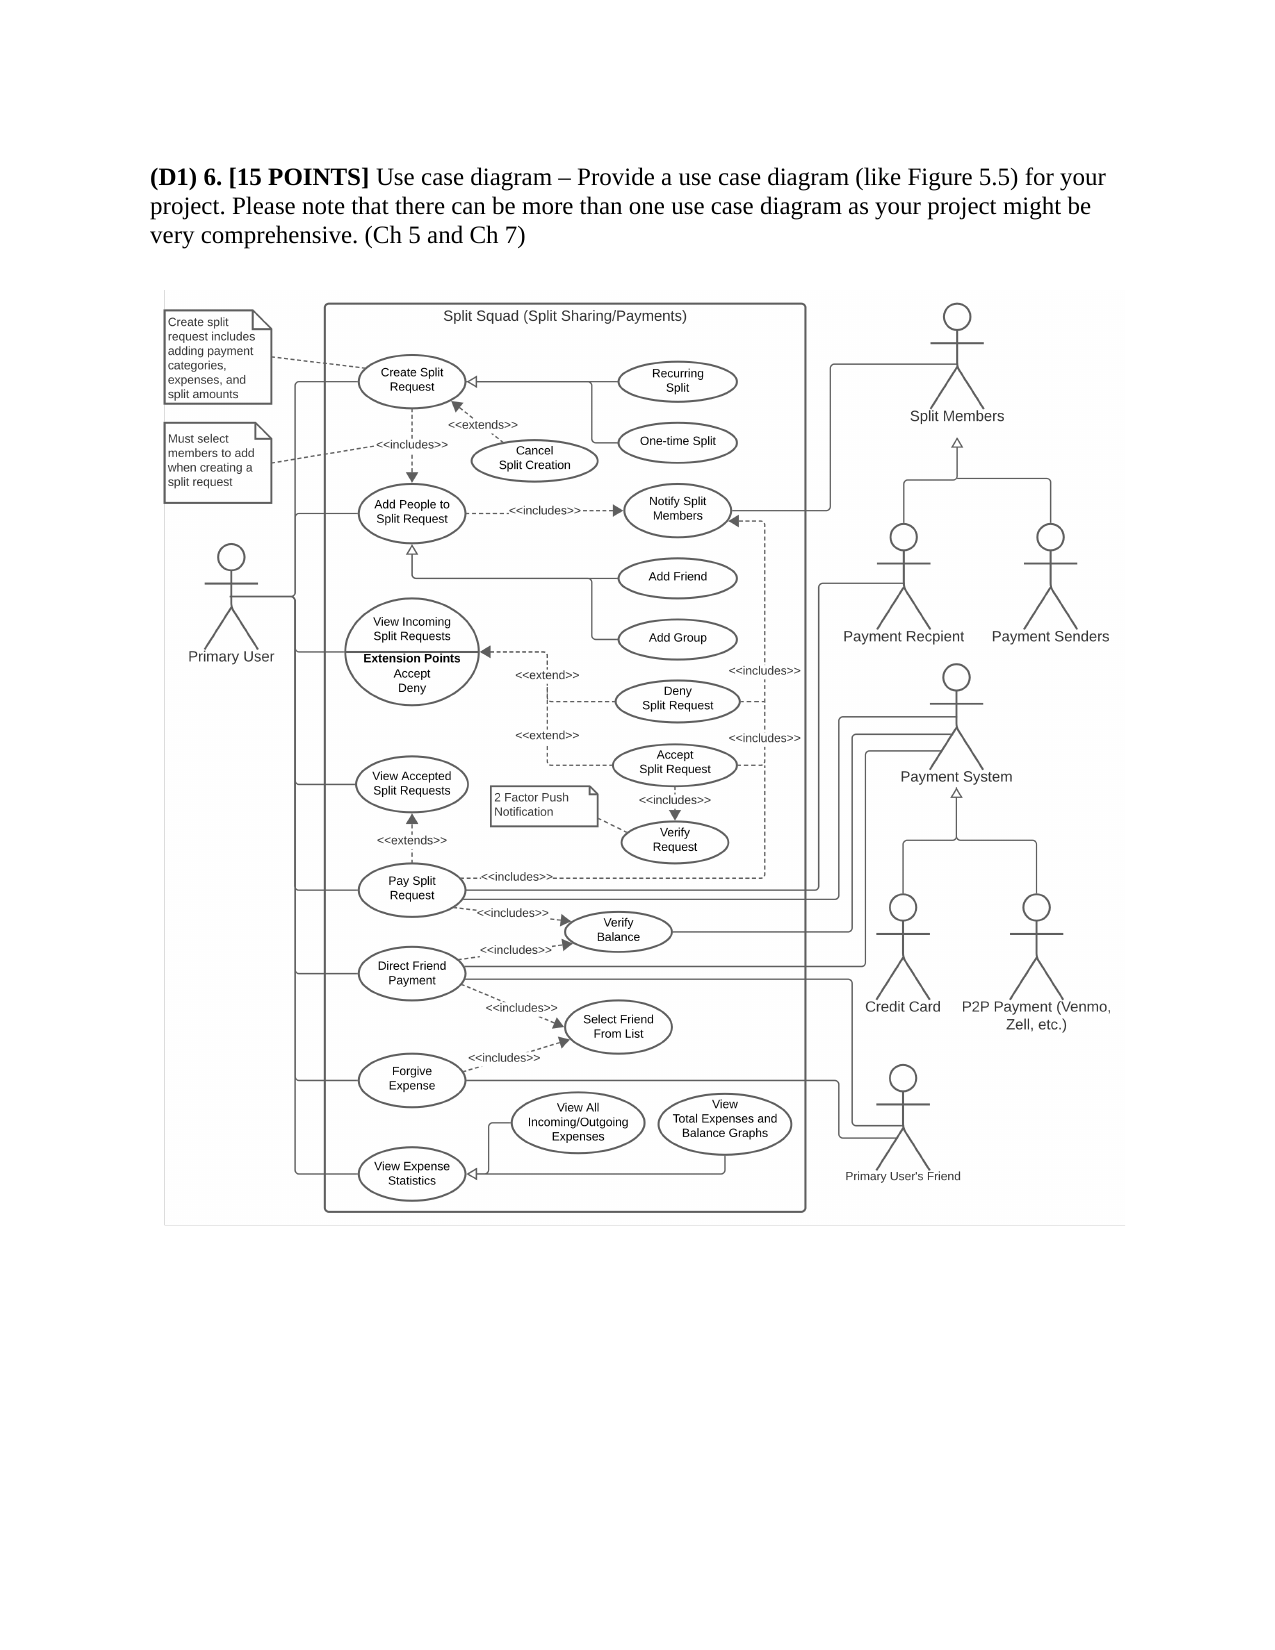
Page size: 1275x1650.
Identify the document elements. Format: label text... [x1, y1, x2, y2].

picture [150, 290, 1125, 1226]
text (D1) 6. [15 POINTS] Use case diagram – Provide a use case diagram (like Figure 5.5) for your project. Please note that there can be more than one use case diagram as your project might be very comprehensive. (Ch 5 and Ch 7) [150, 162, 1125, 249]
